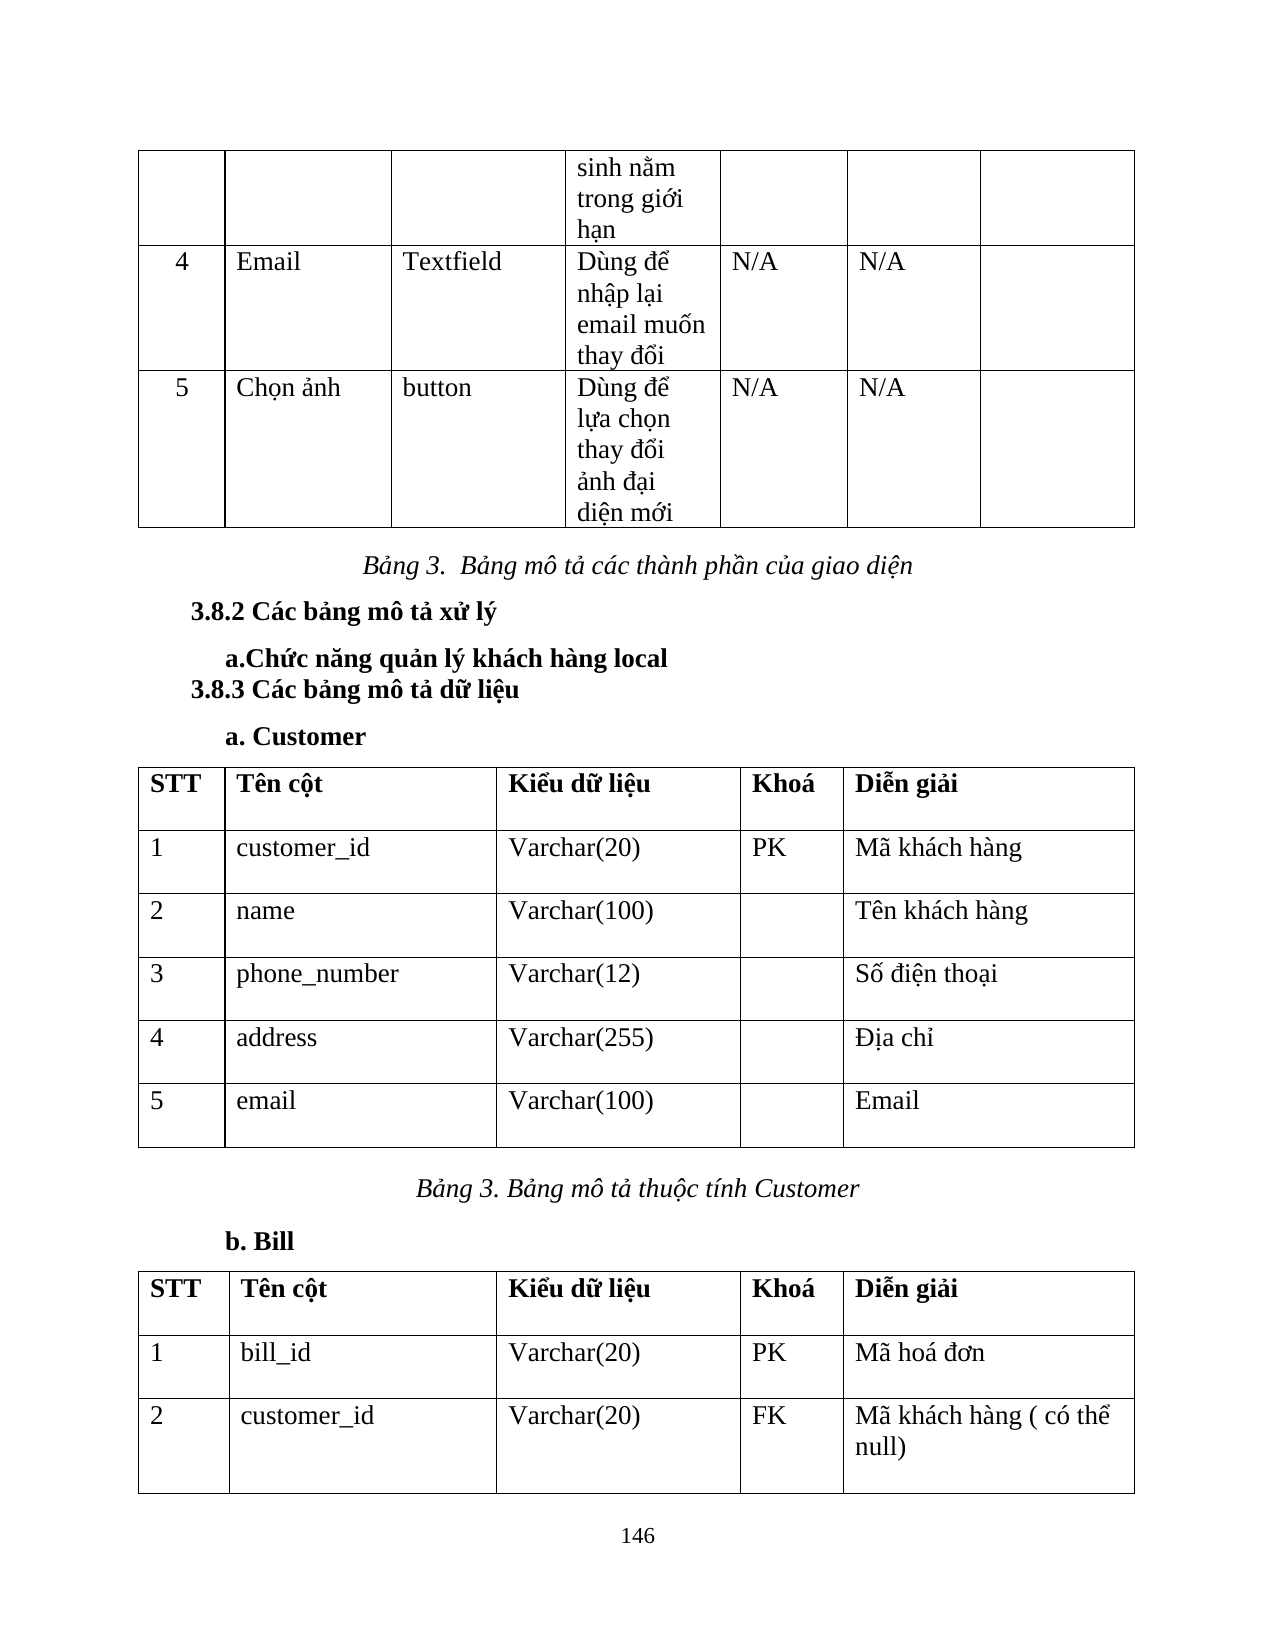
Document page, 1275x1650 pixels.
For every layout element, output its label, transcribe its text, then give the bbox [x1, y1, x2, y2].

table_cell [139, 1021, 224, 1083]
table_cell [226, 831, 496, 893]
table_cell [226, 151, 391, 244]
subtitle b. Bill [150, 1224, 1125, 1256]
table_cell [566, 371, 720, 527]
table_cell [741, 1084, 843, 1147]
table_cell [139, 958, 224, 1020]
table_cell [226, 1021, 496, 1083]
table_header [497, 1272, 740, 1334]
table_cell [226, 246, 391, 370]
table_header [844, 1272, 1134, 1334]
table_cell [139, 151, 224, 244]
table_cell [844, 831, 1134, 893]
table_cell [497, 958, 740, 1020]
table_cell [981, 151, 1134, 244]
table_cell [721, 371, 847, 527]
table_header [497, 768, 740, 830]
subtitle a. Customer [150, 720, 1125, 751]
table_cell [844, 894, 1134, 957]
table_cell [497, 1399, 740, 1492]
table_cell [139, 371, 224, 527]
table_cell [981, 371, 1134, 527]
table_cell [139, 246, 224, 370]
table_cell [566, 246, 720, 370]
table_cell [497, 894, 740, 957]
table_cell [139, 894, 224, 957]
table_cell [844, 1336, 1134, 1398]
subtitle 3.8.3 Các bảng mô tả dữ liệu [150, 673, 1125, 704]
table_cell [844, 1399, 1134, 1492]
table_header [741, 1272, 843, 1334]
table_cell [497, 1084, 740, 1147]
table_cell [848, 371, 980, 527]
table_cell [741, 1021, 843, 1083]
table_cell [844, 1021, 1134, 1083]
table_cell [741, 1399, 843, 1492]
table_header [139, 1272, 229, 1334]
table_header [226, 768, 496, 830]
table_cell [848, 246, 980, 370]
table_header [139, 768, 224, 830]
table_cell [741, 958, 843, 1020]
text a.Chức năng quản lý khách hàng local [150, 642, 1125, 673]
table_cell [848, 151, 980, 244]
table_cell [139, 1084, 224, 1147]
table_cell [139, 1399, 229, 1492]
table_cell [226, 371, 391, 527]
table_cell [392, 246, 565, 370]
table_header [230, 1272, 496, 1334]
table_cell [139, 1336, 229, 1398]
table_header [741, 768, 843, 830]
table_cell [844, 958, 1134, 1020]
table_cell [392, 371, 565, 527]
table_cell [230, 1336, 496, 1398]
text Bảng 3. Bảng mô tả thuộc tính Customer [150, 1173, 1125, 1204]
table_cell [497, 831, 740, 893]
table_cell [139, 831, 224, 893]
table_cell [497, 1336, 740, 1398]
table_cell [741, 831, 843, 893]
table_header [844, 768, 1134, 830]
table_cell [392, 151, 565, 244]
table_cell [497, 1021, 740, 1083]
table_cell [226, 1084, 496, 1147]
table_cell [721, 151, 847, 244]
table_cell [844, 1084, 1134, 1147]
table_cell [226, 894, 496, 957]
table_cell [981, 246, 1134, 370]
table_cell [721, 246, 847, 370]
subtitle Bảng 3. Bảng mô tả các thành phần của giao diện [150, 549, 1125, 580]
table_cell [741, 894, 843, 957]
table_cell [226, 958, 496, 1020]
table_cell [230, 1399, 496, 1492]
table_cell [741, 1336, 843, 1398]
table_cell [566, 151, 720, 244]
subtitle 3.8.2 Các bảng mô tả xử lý [150, 595, 1125, 627]
